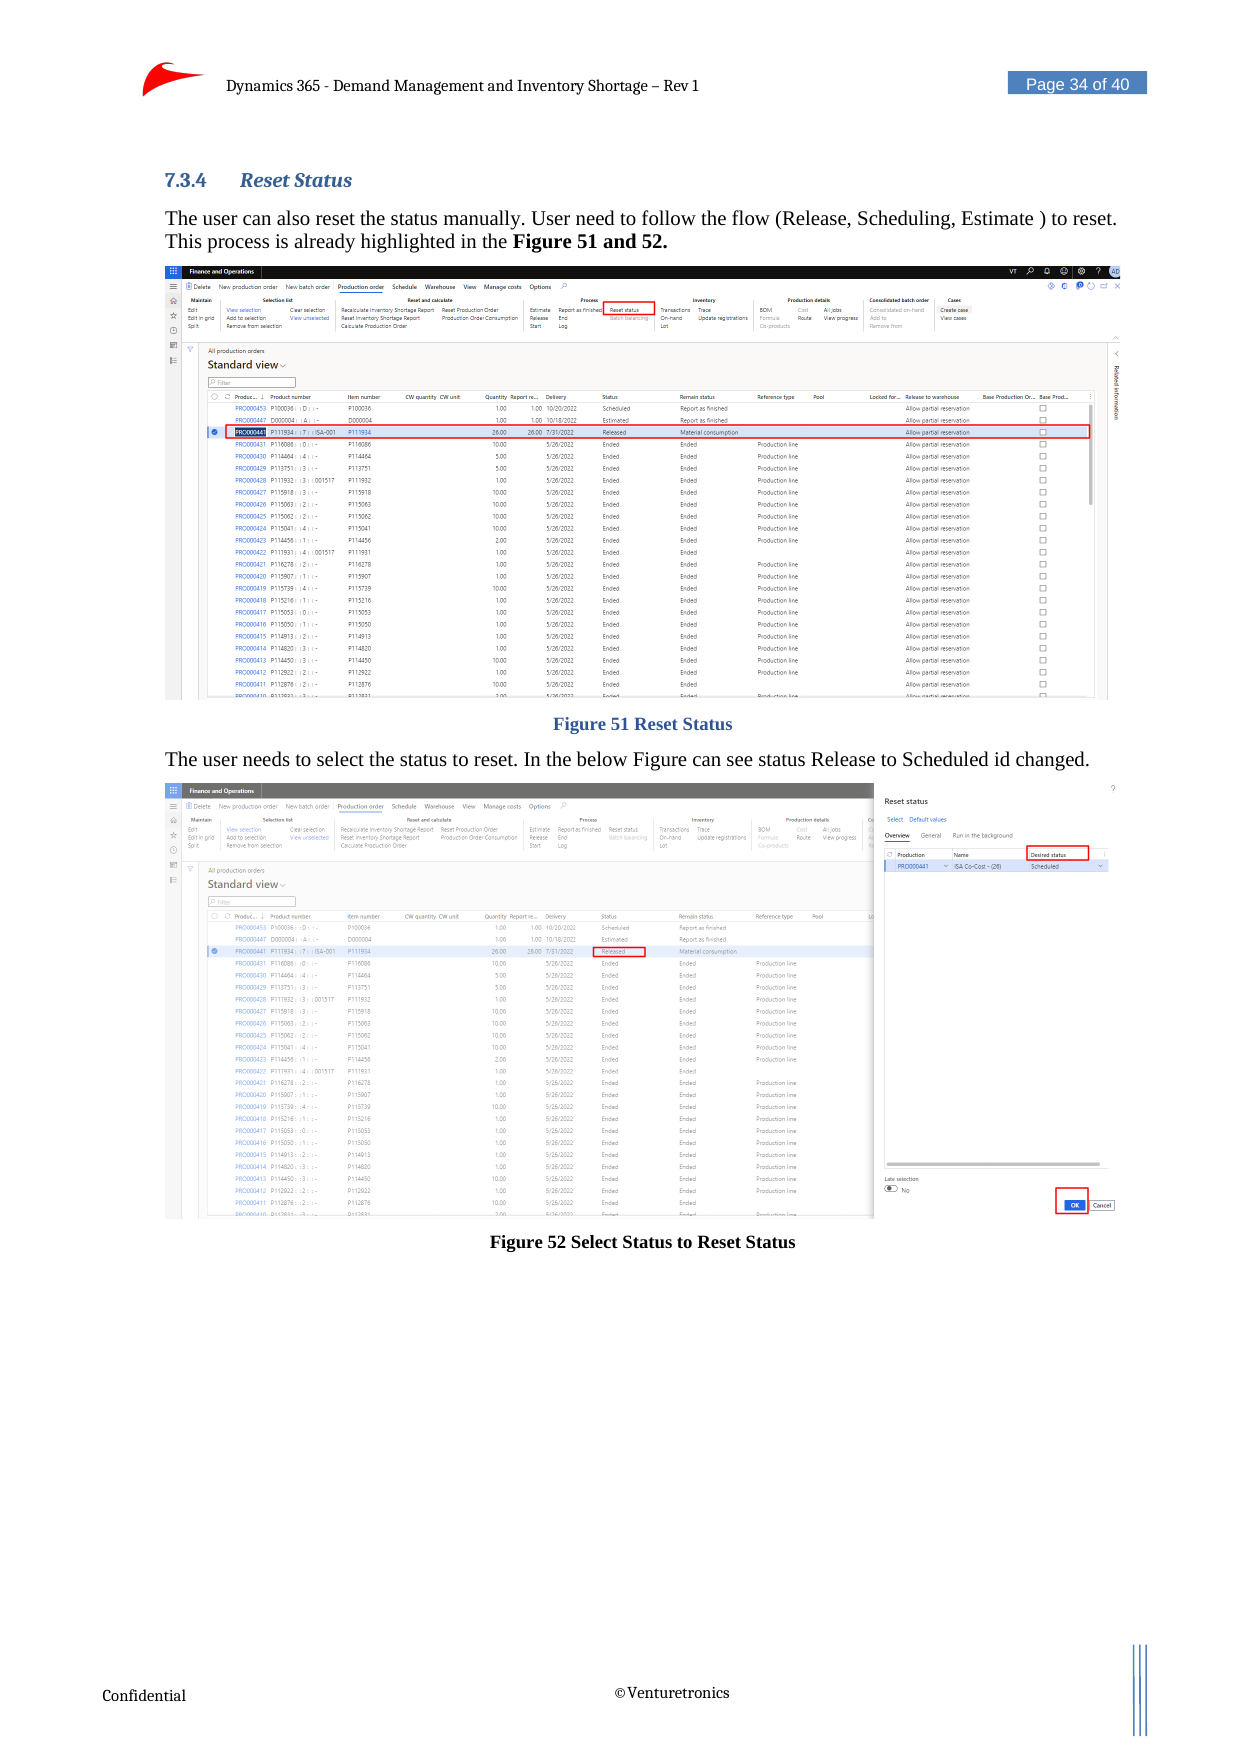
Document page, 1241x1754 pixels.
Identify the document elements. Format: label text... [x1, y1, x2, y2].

picture [165, 266, 1121, 700]
picture [165, 783, 1121, 1219]
text The user can also reset the status manually. User need to follow the flow (Release, Scheduling, Estimate ) to reset. This process is already highlighted in the Figure 51 and 52. [165, 205, 1120, 253]
picture [137, 58, 206, 98]
text The user needs to select the status to reset. In the below Figure can see status Release to Scheduled id changed. [165, 747, 1120, 771]
text Figure 52 Select Status to Reset Status [165, 1231, 1120, 1253]
text Figure 51 Reset Status [165, 712, 1120, 734]
subtitle Reset Status [165, 169, 1120, 193]
